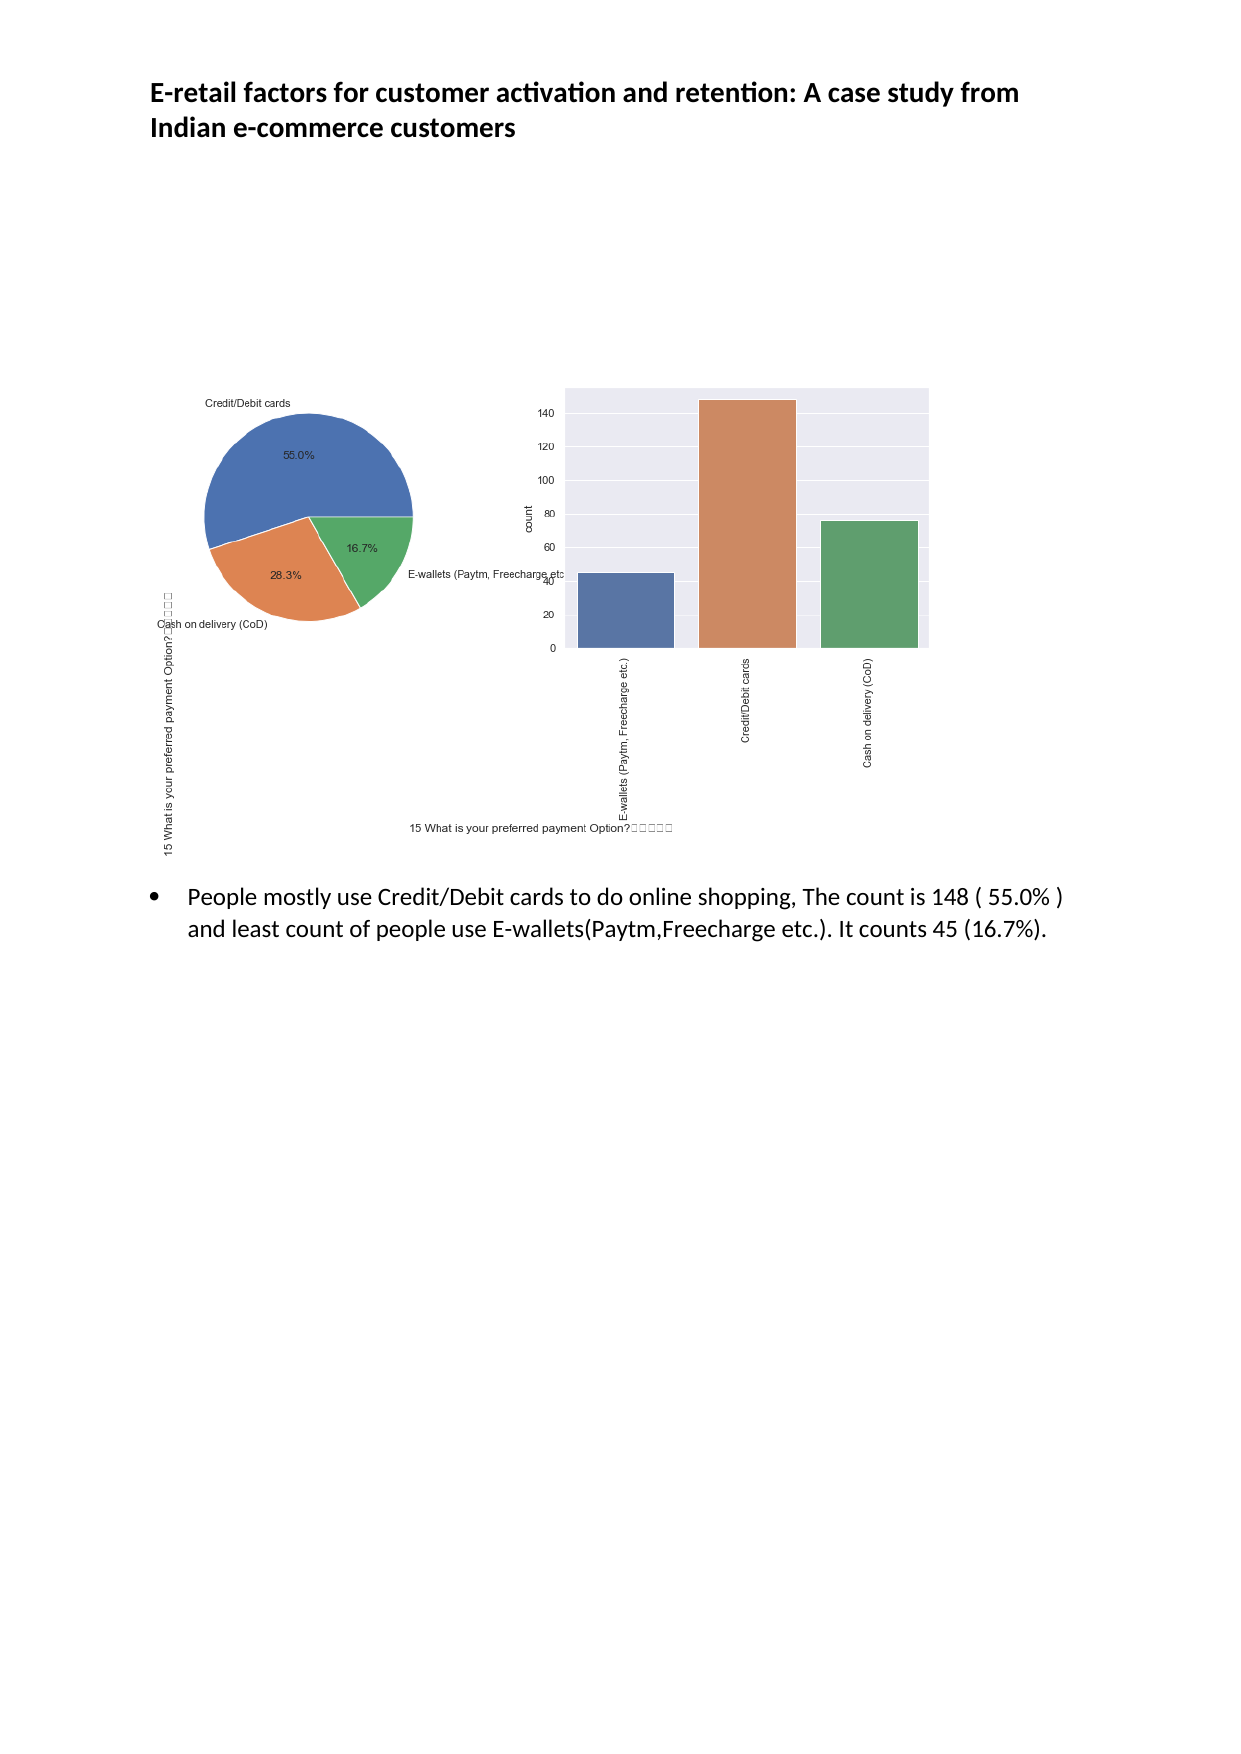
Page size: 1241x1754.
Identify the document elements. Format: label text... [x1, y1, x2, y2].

picture [150, 173, 1091, 862]
list People mostly use Credit/Debit cards to do online shopping, The count is 148 ( 55.0% ) and least count of people use E-wallets(Paytm,Freecharge etc.). It counts 45 (16.7%). [150, 881, 1090, 944]
